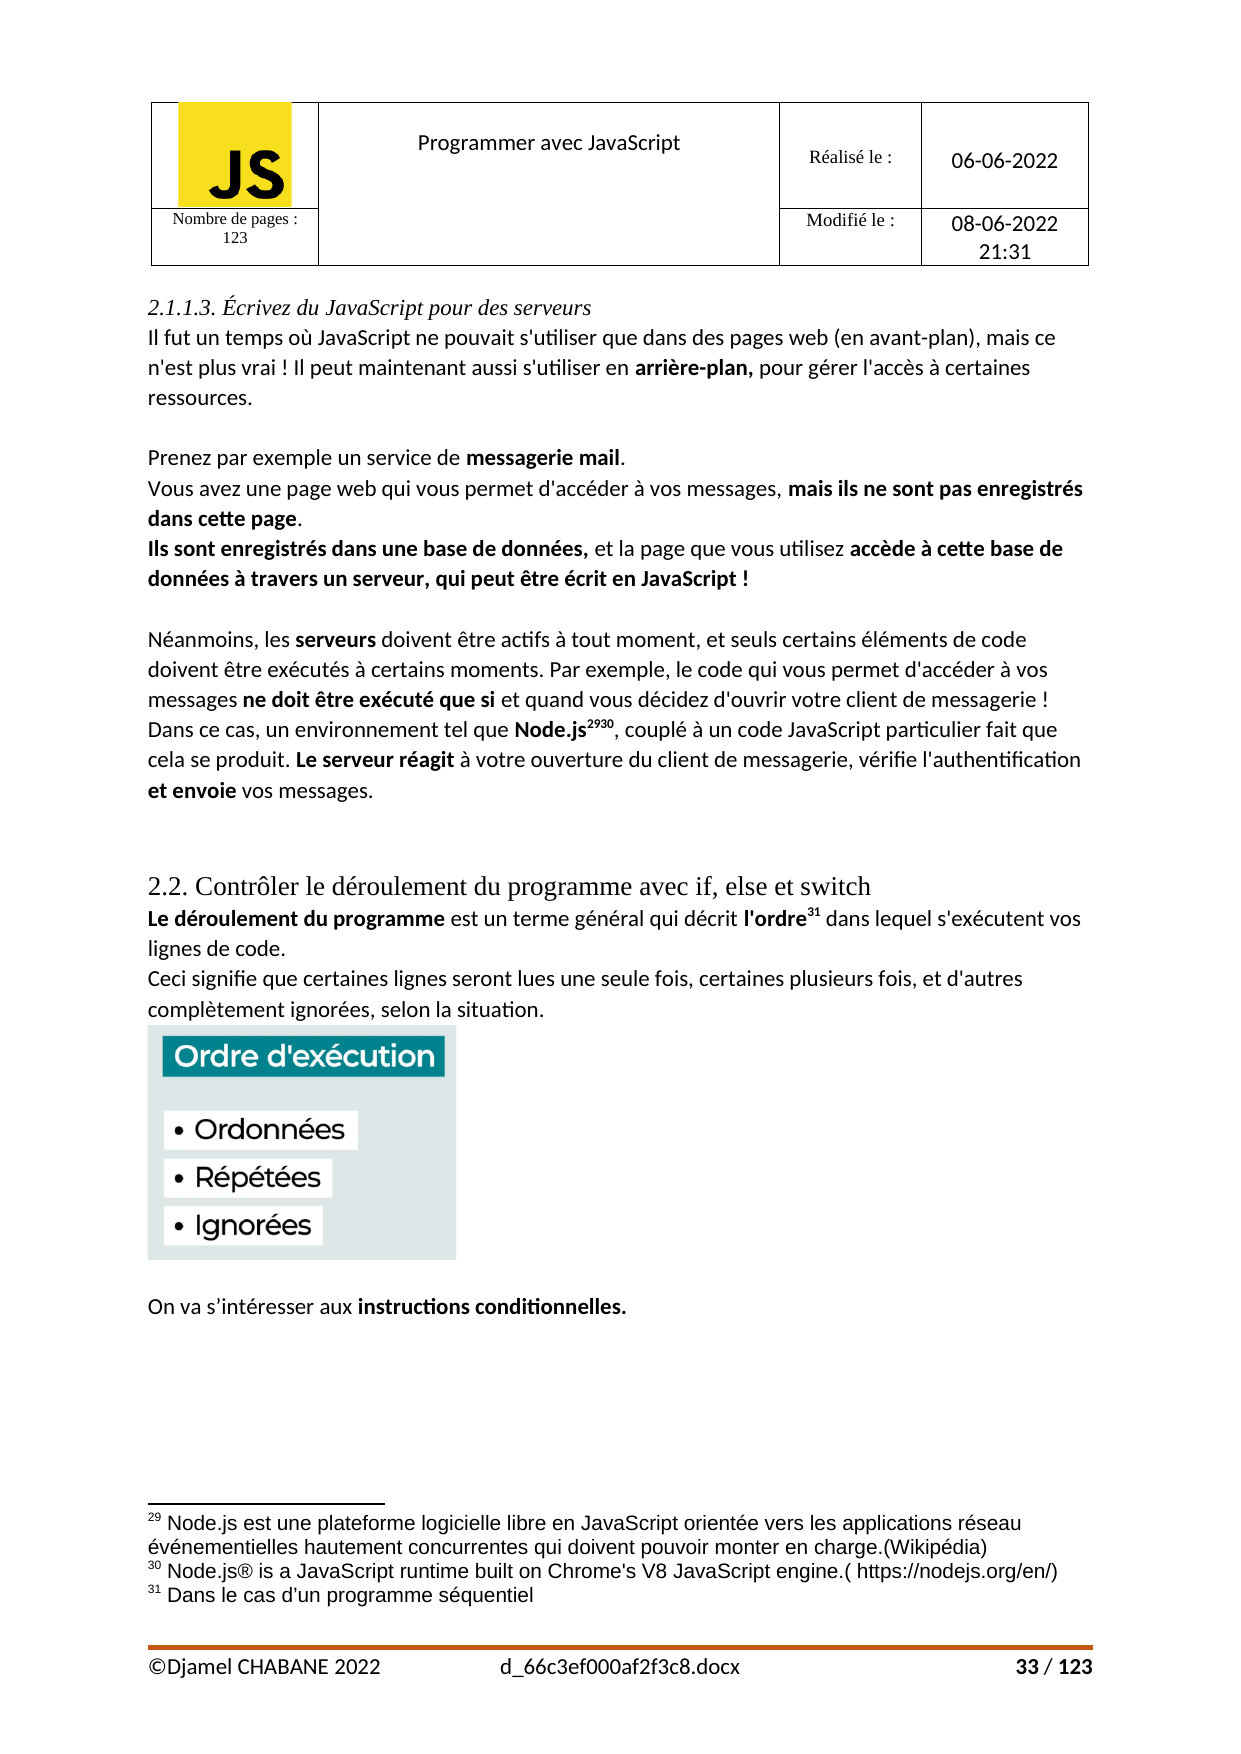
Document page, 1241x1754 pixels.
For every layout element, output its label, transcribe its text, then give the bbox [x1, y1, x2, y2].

text Le déroulement du programme est un terme général qui décrit l'ordre dans lequel s'exécutent vos lignes de code. [148, 904, 1093, 962]
text Néanmoins, les serveurs doivent être actifs à tout moment, et seuls certains éléments de code doivent être exécutés à certains moments. Par exemple, le code qui vous permet d'accéder à vos messages ne doit être exécuté que si et quand vous décidez d'ouvrir votre client de messagerie ! [148, 625, 1093, 713]
picture [178, 102, 292, 207]
subtitle Écrivez du JavaScript pour des serveurs [148, 294, 1093, 321]
text On va s’intéresser aux instructions conditionnelles. [148, 1292, 1093, 1320]
picture [147, 1025, 457, 1260]
text Il fut un temps où JavaScript ne pouvait s'utiliser que dans des pages web (en avant-plan), mais ce n'est plus vrai ! Il peut maintenant aussi s'utiliser en arrière-plan, pour gérer l'accès à certaines ressources. [148, 323, 1093, 411]
text Prenez par exemple un service de messagerie mail. [148, 443, 1093, 471]
text Dans ce cas, un environnement tel que Node.js, couplé à un code JavaScript particulier fait que cela se produit. Le serveur réagit à votre ouverture du client de messagerie, vérifie l'authentification et envoie vos messages. [148, 715, 1093, 804]
subtitle Contrôler le déroulement du programme avec if, else et switch [148, 871, 1093, 902]
text Ils sont enregistrés dans une base de données, et la page que vous utilisez accède à cette base de données à travers un serveur, qui peut être écrit en JavaScript ! [148, 534, 1093, 592]
text Vous avez une page web qui vous permet d'accéder à vos messages, mais ils ne sont pas enregistrés dans cette page. [148, 474, 1093, 532]
text Ceci signifie que certaines lignes seront lues une seule fois, certaines plusieurs fois, et d'autres complètement ignorées, selon la situation. [148, 964, 1093, 1023]
